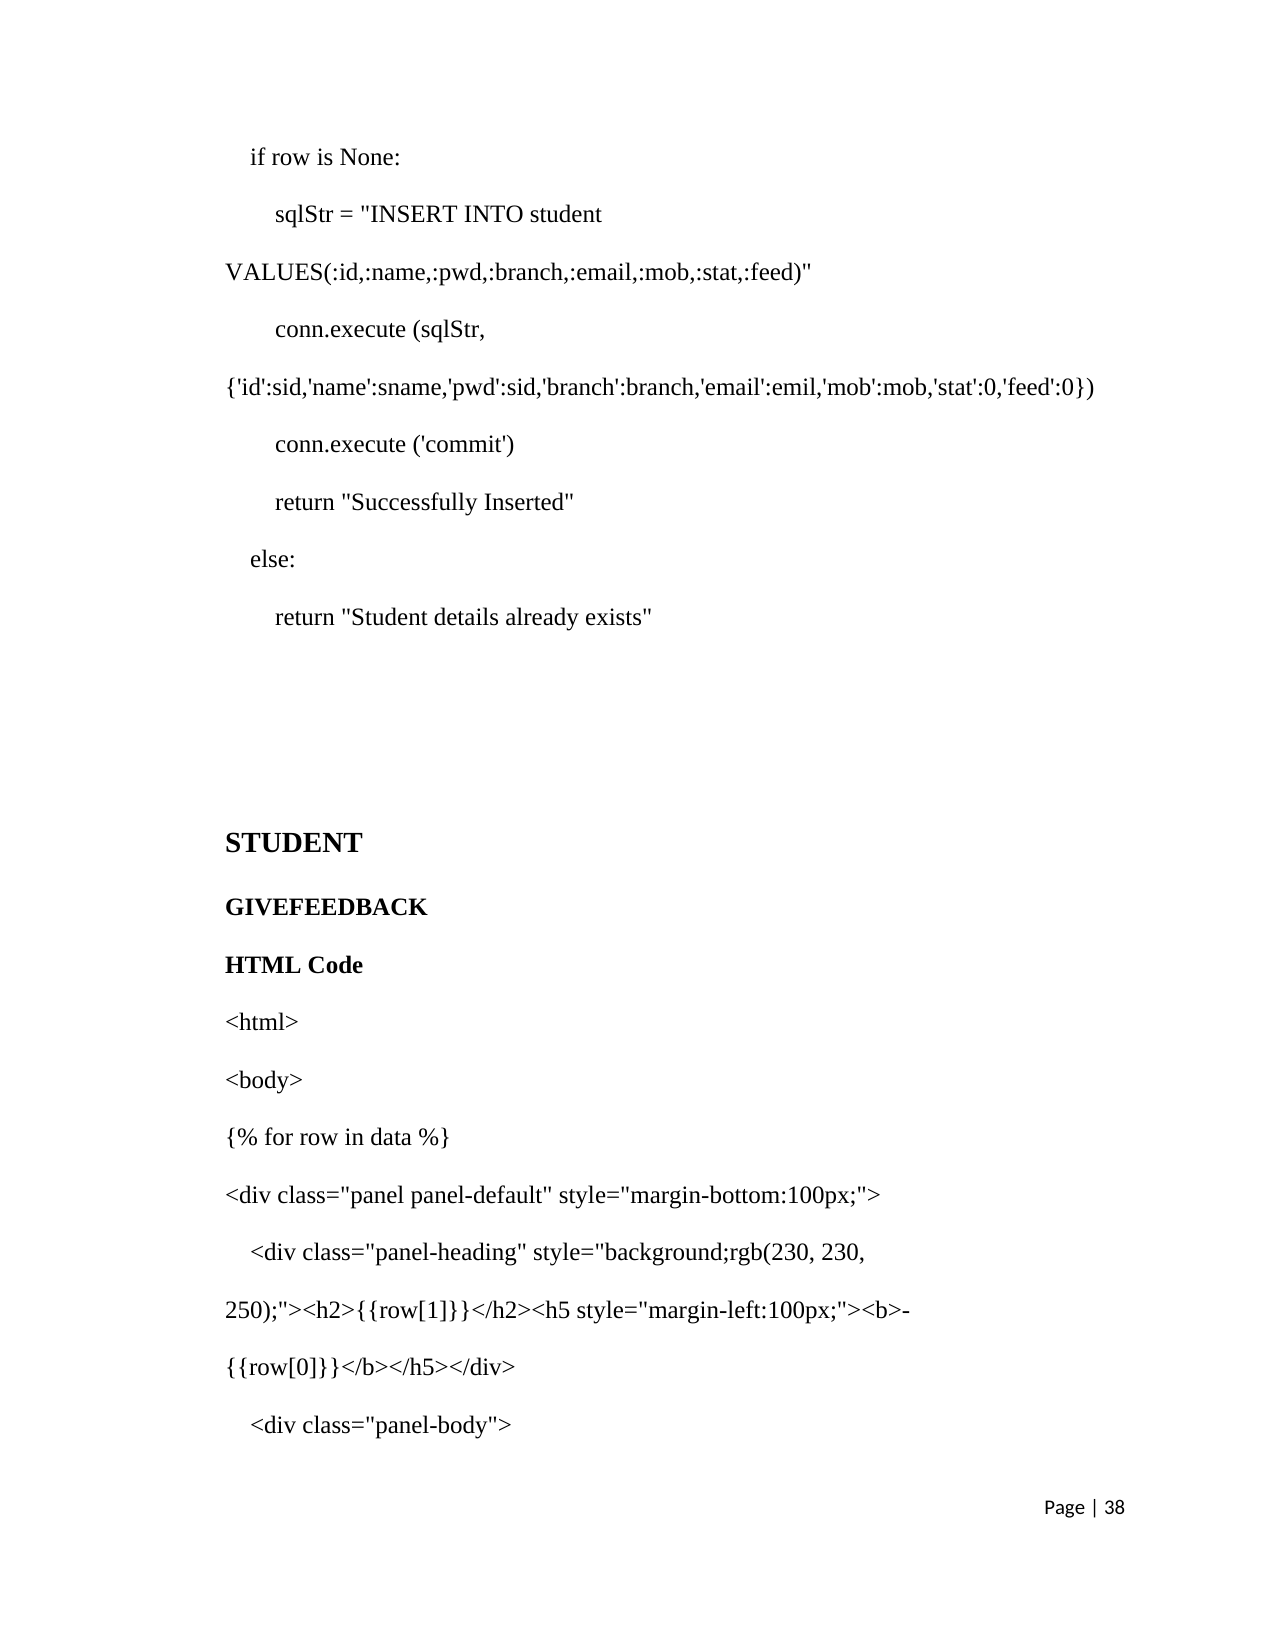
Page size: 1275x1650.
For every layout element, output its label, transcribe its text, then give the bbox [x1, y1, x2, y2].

text if row is None: [225, 142, 1125, 171]
text return "Student details already exists" [225, 602, 1125, 631]
text sqlStr = "INSERT INTO student VALUES(:id,:name,:pwd,:branch,:email,:mob,:stat,:feed)" [225, 199, 1125, 286]
text <div class="panel-heading" style="background;rgb(230, 230, 250);"><h2>{{row[1]}}</h2><h5 style="margin-left:100px;"><b>- {{row[0]}}</b></h5></div> [225, 1237, 1125, 1381]
text return "Successfully Inserted" [225, 487, 1125, 516]
text else: [225, 544, 1125, 573]
text conn.execute (sqlStr, {'id':sid,'name':sname,'pwd':sid,'branch':branch,'email':emil,'mob':mob,'stat':0,'feed':0}) [225, 314, 1125, 401]
text <body> [225, 1065, 1125, 1093]
text HTML Code [225, 950, 1125, 978]
text <div class="panel-body"> [225, 1410, 1125, 1438]
text <html> [225, 1007, 1125, 1036]
text <div class="panel panel-default" style="margin-bottom:100px;"> [225, 1180, 1125, 1208]
text STUDENT [225, 825, 1125, 859]
text GIVEFEEDBACK [225, 892, 1125, 921]
text conn.execute ('commit') [225, 429, 1125, 458]
text {% for row in data %} [225, 1122, 1125, 1151]
